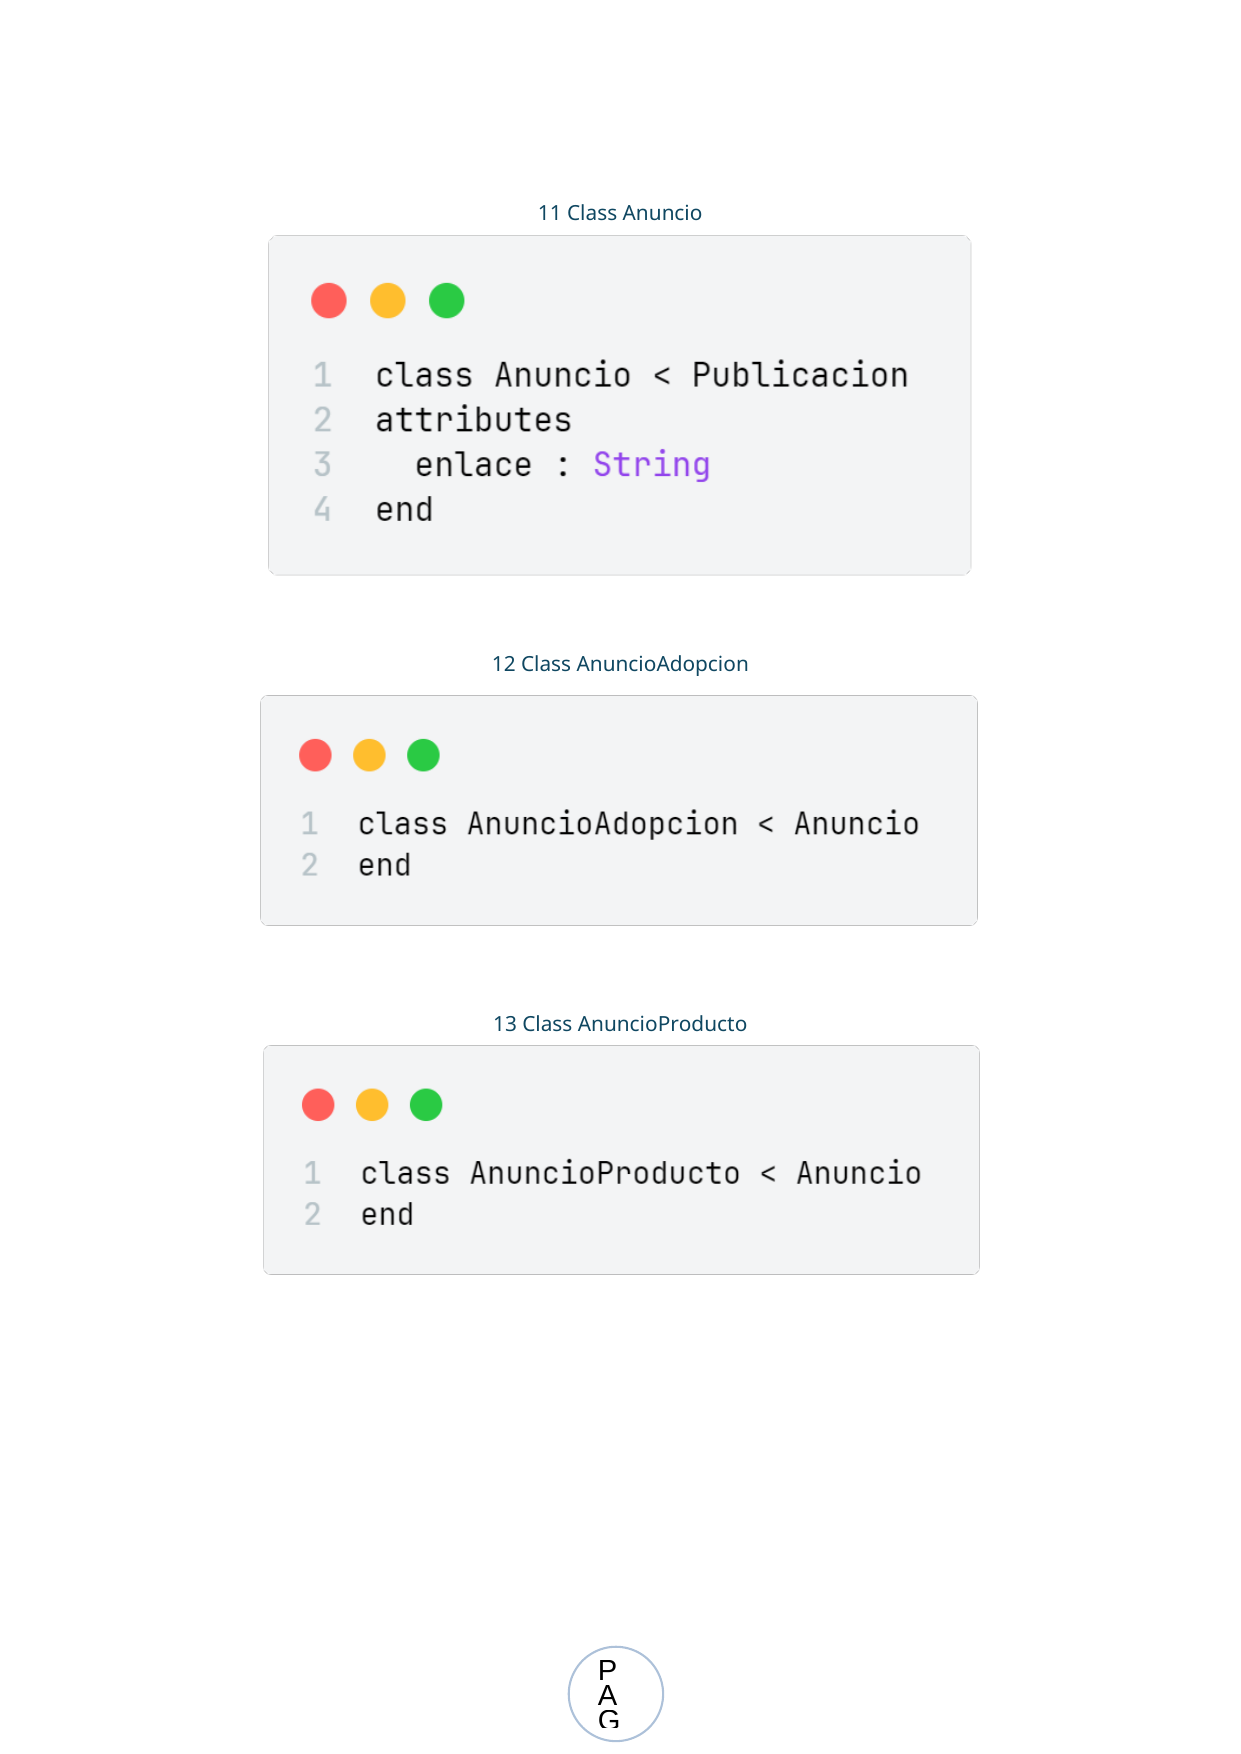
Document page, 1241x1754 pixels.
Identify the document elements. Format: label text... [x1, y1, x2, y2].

subtitle 12 Class AnuncioAdopcion [177, 649, 1063, 677]
picture [254, 677, 987, 940]
picture [256, 1037, 984, 1281]
subtitle 11 Class Anuncio [177, 198, 1063, 226]
subtitle 13 Class AnuncioProducto [177, 1009, 1063, 1038]
picture [258, 226, 982, 580]
